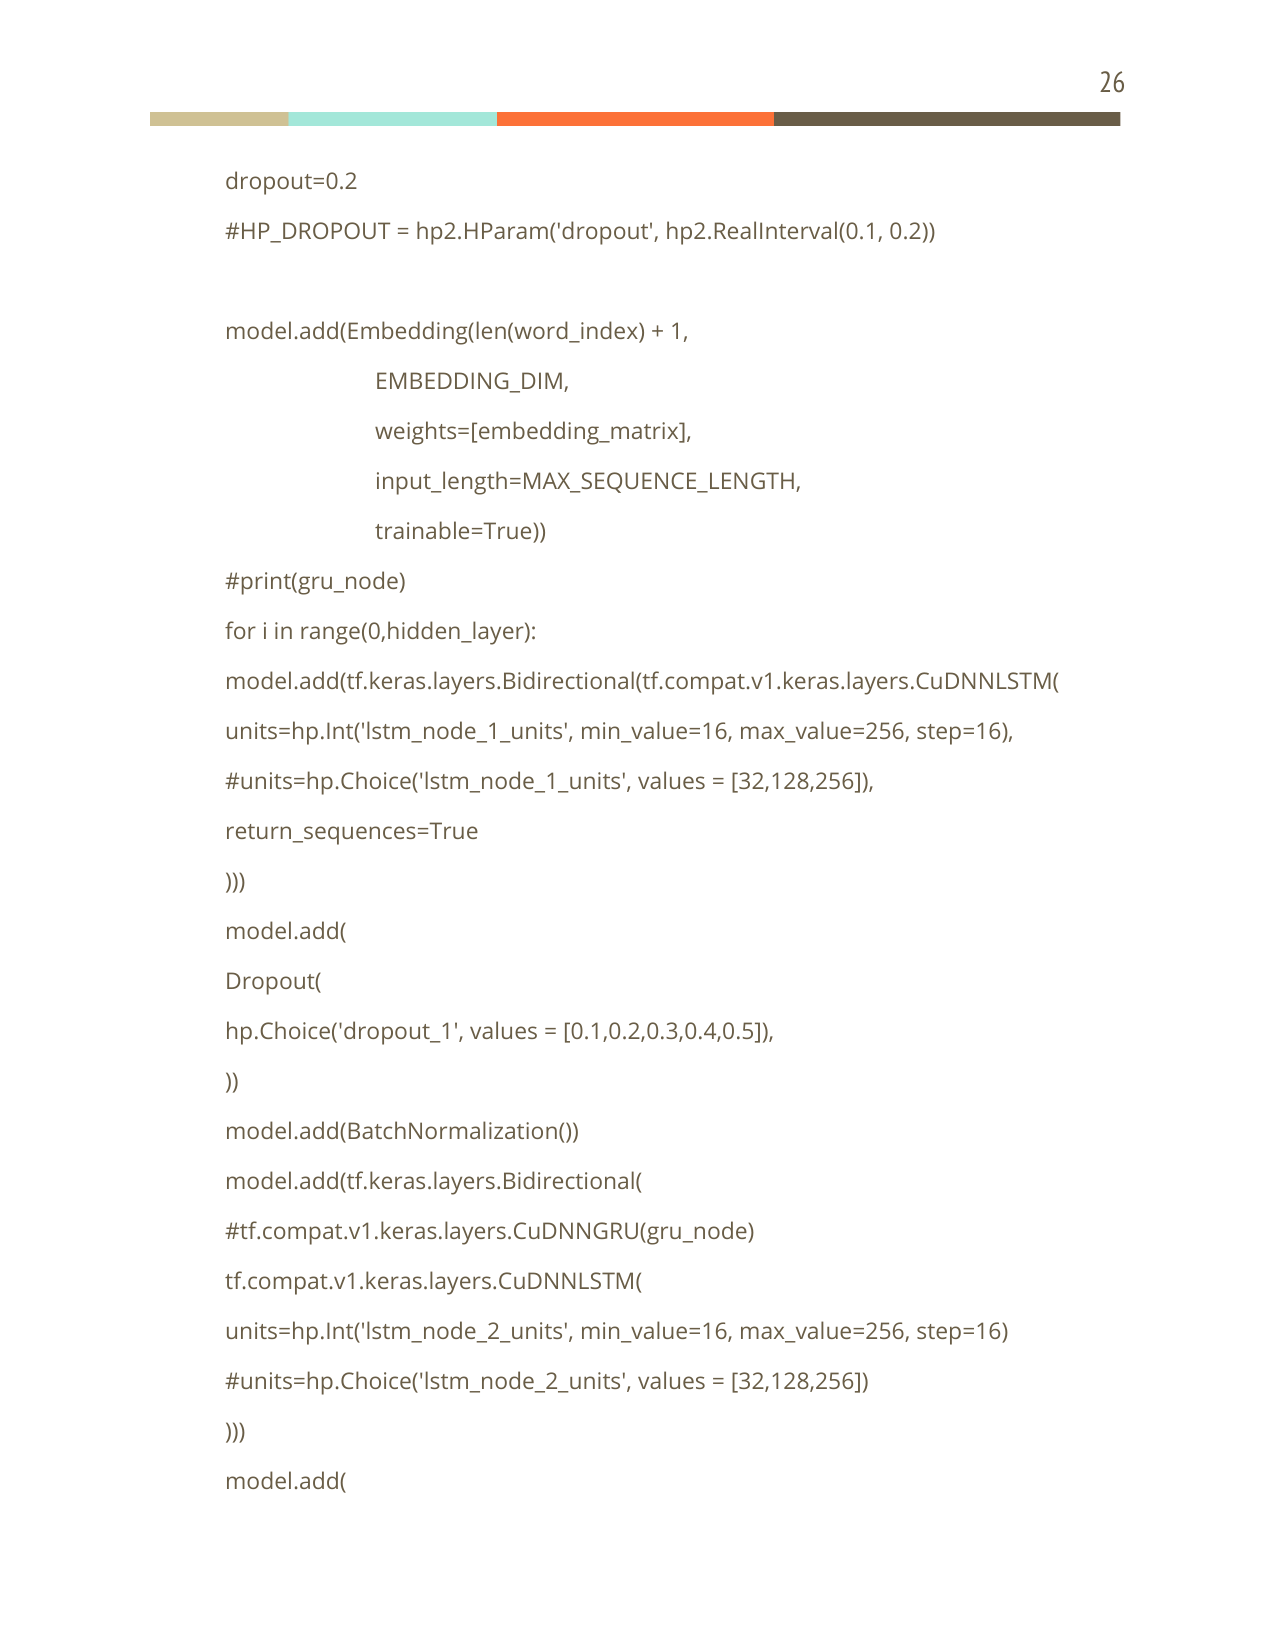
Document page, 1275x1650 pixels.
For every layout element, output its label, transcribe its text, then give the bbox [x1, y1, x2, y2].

text Dropout( [150, 965, 1125, 996]
text dropout=0.2 [150, 165, 1125, 196]
picture [150, 112, 1121, 126]
text #units=hp.Choice('lstm_node_2_units', values = [32,128,256]) [150, 1365, 1125, 1396]
text units=hp.Int('lstm_node_2_units', min_value=16, max_value=256, step=16) [150, 1315, 1125, 1346]
text model.add(tf.keras.layers.Bidirectional( [150, 1165, 1125, 1196]
text )) [150, 1065, 1125, 1096]
text EMBEDDING_DIM, [150, 365, 1125, 396]
text for i in range(0,hidden_layer): [150, 615, 1125, 646]
text model.add(Embedding(len(word_index) + 1, [150, 315, 1125, 346]
text model.add(tf.keras.layers.Bidirectional(tf.compat.v1.keras.layers.CuDNNLSTM( [150, 665, 1125, 696]
text input_length=MAX_SEQUENCE_LENGTH, [150, 465, 1125, 496]
text model.add(BatchNormalization()) [150, 1115, 1125, 1146]
text units=hp.Int('lstm_node_1_units', min_value=16, max_value=256, step=16), [150, 715, 1125, 746]
text ))) [150, 1415, 1125, 1446]
text #HP_DROPOUT = hp2.HParam('dropout', hp2.RealInterval(0.1, 0.2)) [150, 215, 1125, 246]
text #tf.compat.v1.keras.layers.CuDNNGRU(gru_node) [150, 1215, 1125, 1246]
text tf.compat.v1.keras.layers.CuDNNLSTM( [150, 1265, 1125, 1296]
text #print(gru_node) [150, 565, 1125, 596]
text weights=[embedding_matrix], [150, 415, 1125, 446]
text hp.Choice('dropout_1', values = [0.1,0.2,0.3,0.4,0.5]), [150, 1015, 1125, 1046]
text trainable=True)) [150, 515, 1125, 546]
text #units=hp.Choice('lstm_node_1_units', values = [32,128,256]), [150, 765, 1125, 796]
text model.add( [150, 915, 1125, 946]
text return_sequences=True [150, 815, 1125, 846]
text model.add( [150, 1465, 1125, 1496]
text ))) [150, 865, 1125, 896]
